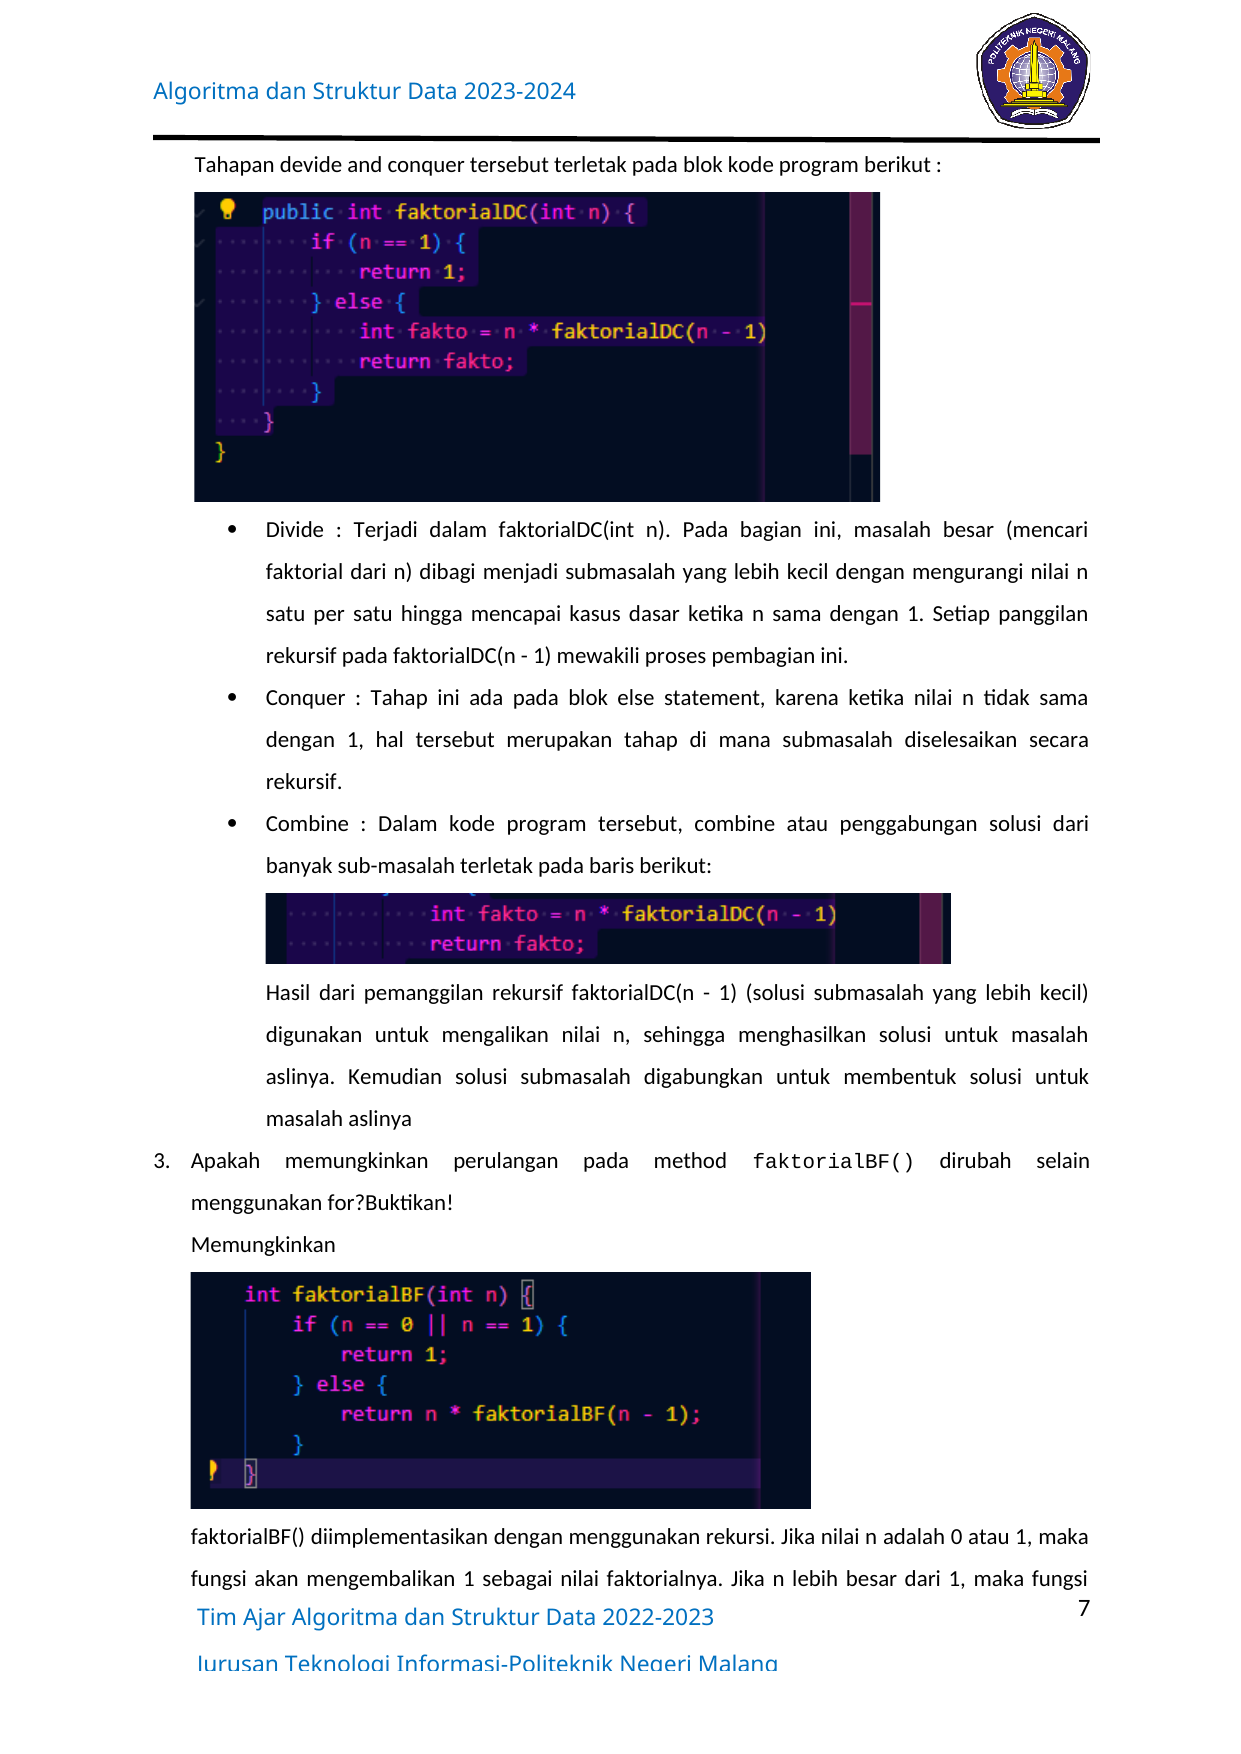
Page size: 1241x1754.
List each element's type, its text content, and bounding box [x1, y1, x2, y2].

picture [190, 1272, 811, 1509]
text Tahapan devide and conquer tersebut terletak pada blok kode program berikut : [153, 150, 1090, 178]
picture [194, 192, 881, 502]
list Hasil dari pemanggilan rekursif faktorialDC(n - 1) (solusi submasalah yang lebih kecil) digunakan untuk mengalikan nilai n, sehingga menghasilkan solusi untuk masalah aslinya. Kemudian solusi submasalah digabungkan untuk membentuk solusi untuk masalah aslinya [266, 978, 1090, 1132]
list Divide : Terjadi dalam faktorialDC(int n). Pada bagian ini, masalah besar (mencari faktorial dari n) dibagi menjadi submasalah yang lebih kecil dengan mengurangi nilai n satu per satu hingga mencapai kasus dasar ketika n sama dengan 1. Setiap panggilan rekursif pada faktorialDC(n - 1) mewakili proses pembagian ini. [228, 515, 1090, 669]
list Memungkinkan [191, 1230, 1090, 1258]
picture [265, 893, 951, 964]
picture [976, 13, 1091, 129]
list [191, 1522, 1090, 1592]
list Apakah memungkinkan perulangan pada method faktorialBF() dirubah selain menggunakan for?Buktikan! [153, 1146, 1090, 1216]
list Combine : Dalam kode program tersebut, combine atau penggabungan solusi dari banyak sub-masalah terletak pada baris berikut: [228, 809, 1090, 879]
list Conquer : Tahap ini ada pada blok else statement, karena ketika nilai n tidak sama dengan 1, hal tersebut merupakan tahap di mana submasalah diselesaikan secara rekursif. [228, 683, 1090, 795]
